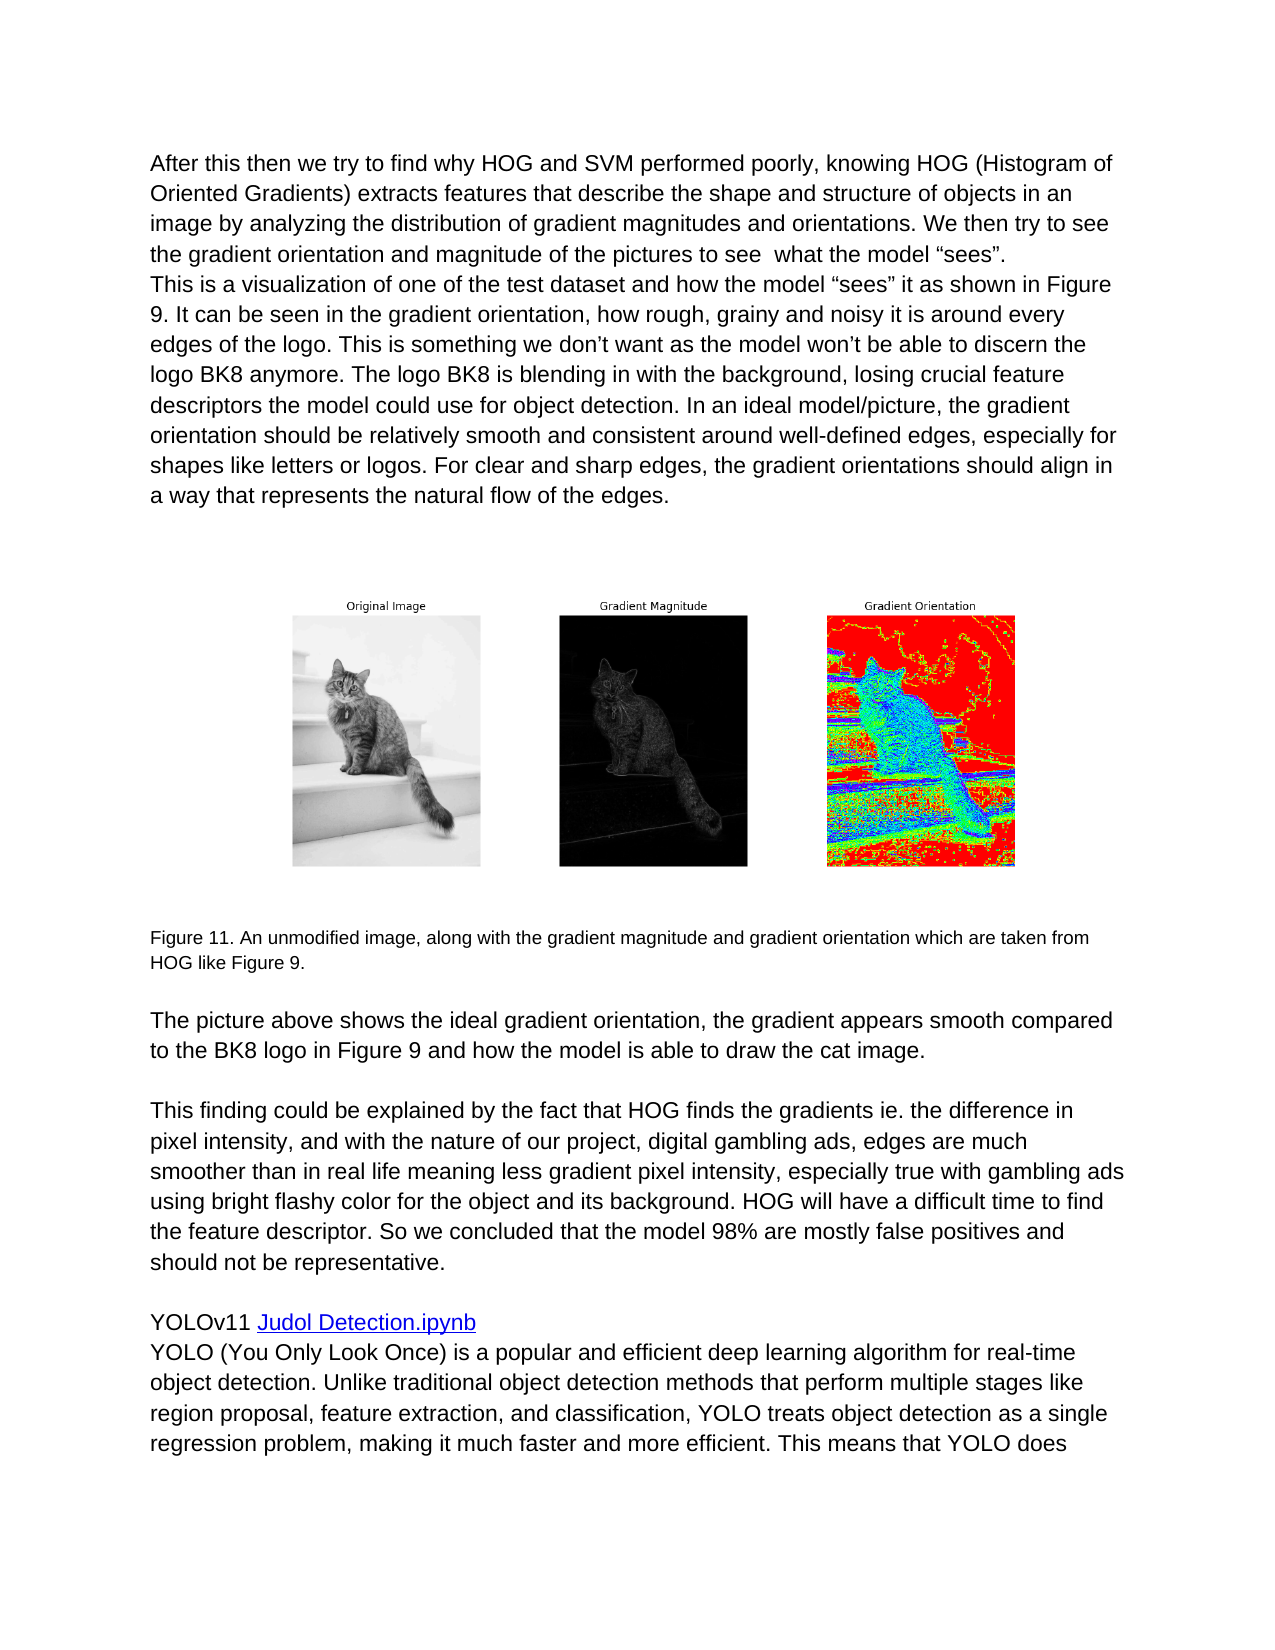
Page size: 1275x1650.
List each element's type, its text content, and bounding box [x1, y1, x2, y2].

text After this then we try to find why HOG and SVM performed poorly, knowing HOG (Histogram of Oriented Gradients) extracts features that describe the shape and structure of objects in an image by analyzing the distribution of gradient magnitudes and orientations. We then try to see the gradient orientation and magnitude of the pictures to see what the model “sees”. [150, 150, 1125, 267]
text This is a visualization of one of the test dataset and how the model “sees” it as shown in Figure 9. It can be seen in the gradient orientation, how rough, grainy and noisy it is around every edges of the logo. This is something we don’t want as the model won’t be able to discern the logo BK8 anymore. The logo BK8 is blending in with the background, losing crucial feature descriptors the model could use for object detection. In an ideal model/picture, the gradient orientation should be relatively smooth and consistent around well-defined edges, especially for shapes like letters or logos. For clear and sharp edges, the gradient orientations should align in a way that represents the natural flow of the edges. [150, 271, 1125, 509]
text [150, 1339, 1125, 1456]
text This finding could be explained by the fact that HOG finds the gradients ie. the difference in pixel intensity, and with the nature of our project, digital gambling ads, edges are much smoother than in real life meaning less gradient pixel intensity, especially true with gambling ads using bright flashy color for the object and its background. HOG will have a difficult time to find the feature descriptor. So we concluded that the model 98% are mostly false positives and should not be representative. [150, 1097, 1125, 1275]
text The picture above shows the ideal gradient orientation, the gradient appears smooth compared to the BK8 logo in Figure 9 and how the model is able to draw the cat image. [150, 1007, 1125, 1063]
picture [153, 576, 1129, 902]
text YOLOv11 Judol Detection.ipynb [150, 1309, 1125, 1335]
